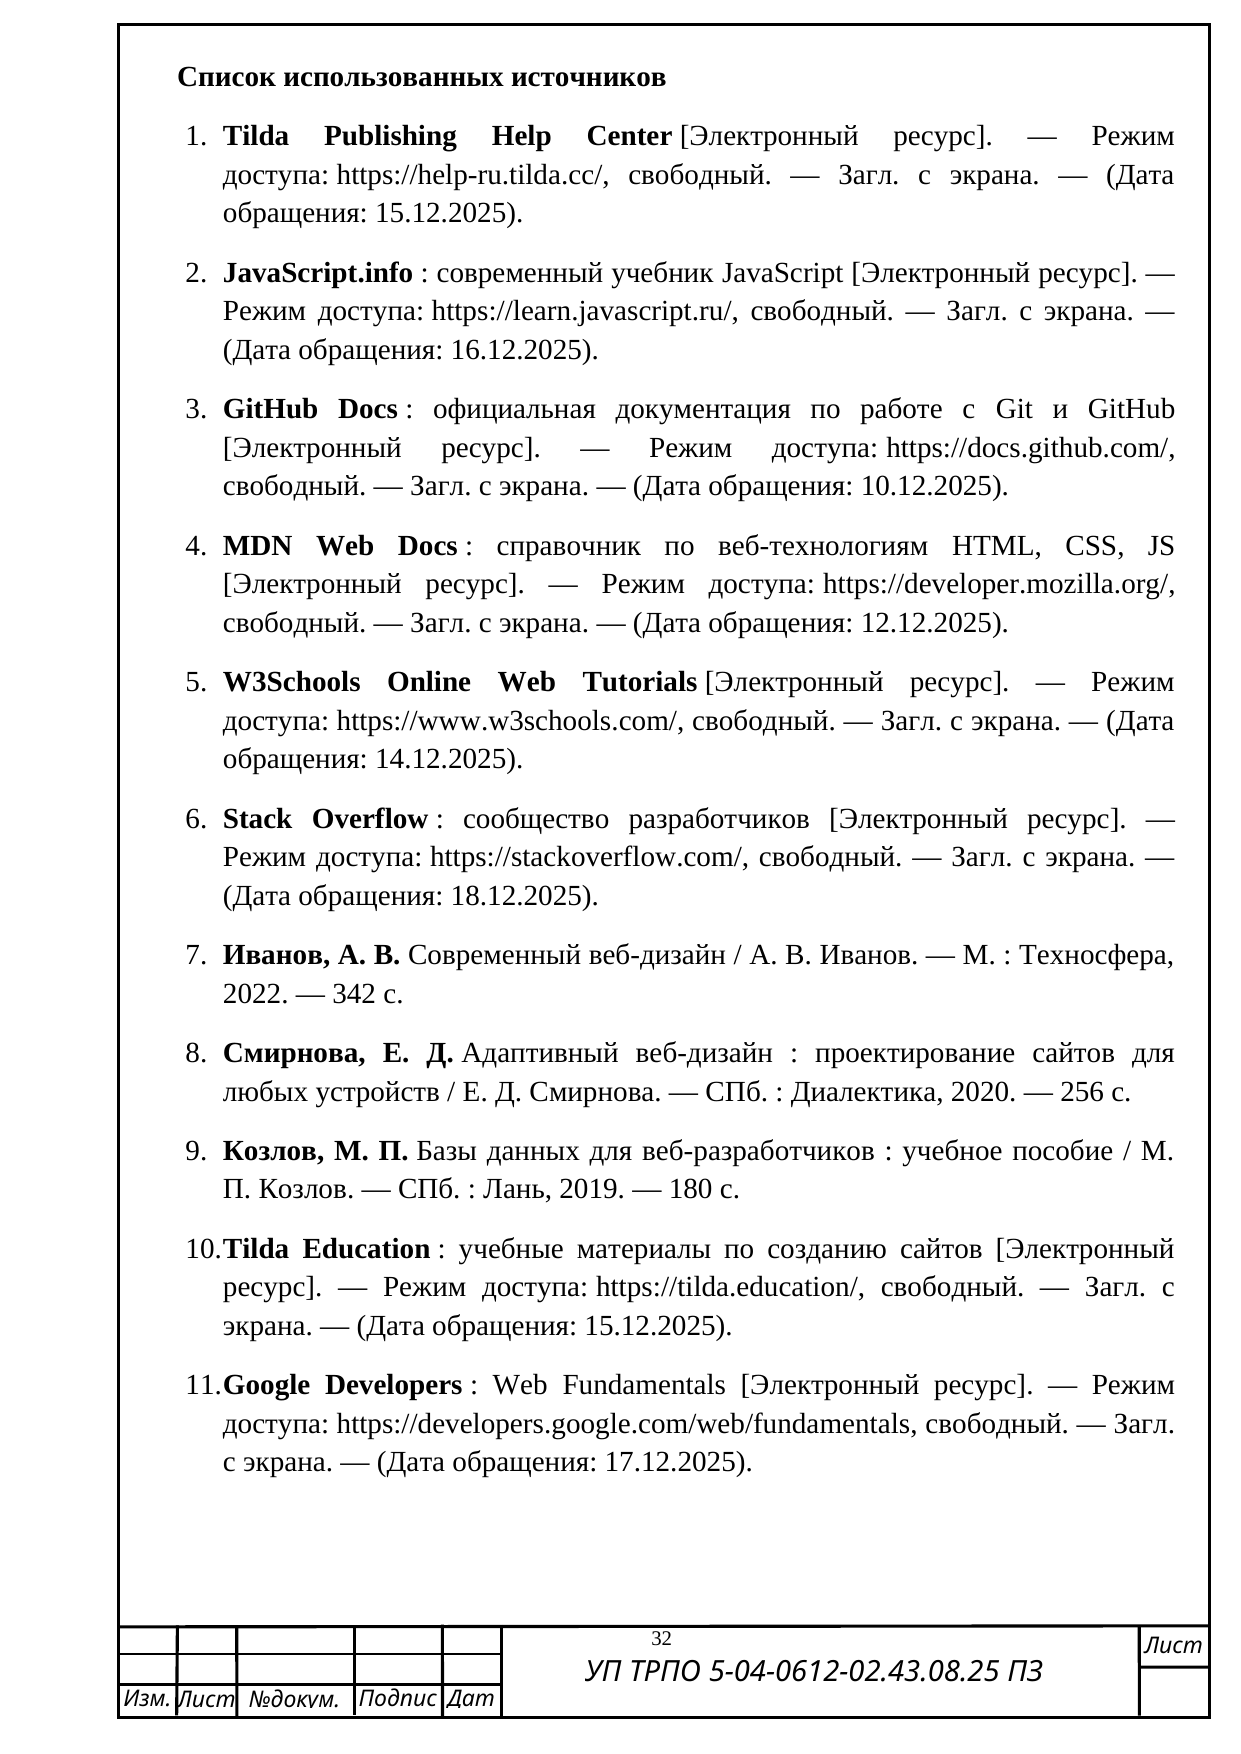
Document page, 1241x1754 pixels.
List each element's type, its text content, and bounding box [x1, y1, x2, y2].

text Список использованных источников [148, 59, 1175, 93]
list Google Developers : Web Fundamentals [Электронный ресурс]. — Режим доступа: https://developers.google.com/web/fundamentals, свободный. — Загл. с экрана. — (Дата обращения: 17.12.2025). [185, 1367, 1175, 1478]
list MDN Web Docs : справочник по веб-технологиям HTML, CSS, JS [Электронный ресурс]. — Режим доступа: https://developer.mozilla.org/, свободный. — Загл. с экрана. — (Дата обращения: 12.12.2025). [185, 528, 1175, 638]
list Козлов, М. П. Базы данных для веб-разработчиков : учебное пособие / М. П. Козлов. — СПб. : Лань, 2019. — 180 с. [185, 1133, 1175, 1205]
list Tilda Education : учебные материалы по созданию сайтов [Электронный ресурс]. — Режим доступа: https://tilda.education/, свободный. — Загл. с экрана. — (Дата обращения: 15.12.2025). [185, 1231, 1175, 1342]
list Иванов, А. В. Современный веб-дизайн / А. В. Иванов. — М. : Техносфера, 2022. — 342 с. [185, 937, 1175, 1009]
list Tilda Publishing Help Center [Электронный ресурс]. — Режим доступа: https://help-ru.tilda.cc/, свободный. — Загл. с экрана. — (Дата обращения: 15.12.2025). [185, 118, 1175, 229]
list GitHub Docs : официальная документация по работе с Git и GitHub [Электронный ресурс]. — Режим доступа: https://docs.github.com/, свободный. — Загл. с экрана. — (Дата обращения: 10.12.2025). [185, 391, 1175, 502]
list Stack Overflow : сообщество разработчиков [Электронный ресурс]. — Режим доступа: https://stackoverflow.com/, свободный. — Загл. с экрана. — (Дата обращения: 18.12.2025). [185, 801, 1175, 911]
list JavaScript.info : современный учебник JavaScript [Электронный ресурс]. — Режим доступа: https://learn.javascript.ru/, свободный. — Загл. с экрана. — (Дата обращения: 16.12.2025). [185, 255, 1175, 366]
list Смирнова, Е. Д. Адаптивный веб-дизайн : проектирование сайтов для любых устройств / Е. Д. Смирнова. — СПб. : Диалектика, 2020. — 256 с. [185, 1035, 1175, 1107]
list W3Schools Online Web Tutorials [Электронный ресурс]. — Режим доступа: https://www.w3schools.com/, свободный. — Загл. с экрана. — (Дата обращения: 14.12.2025). [185, 664, 1175, 775]
